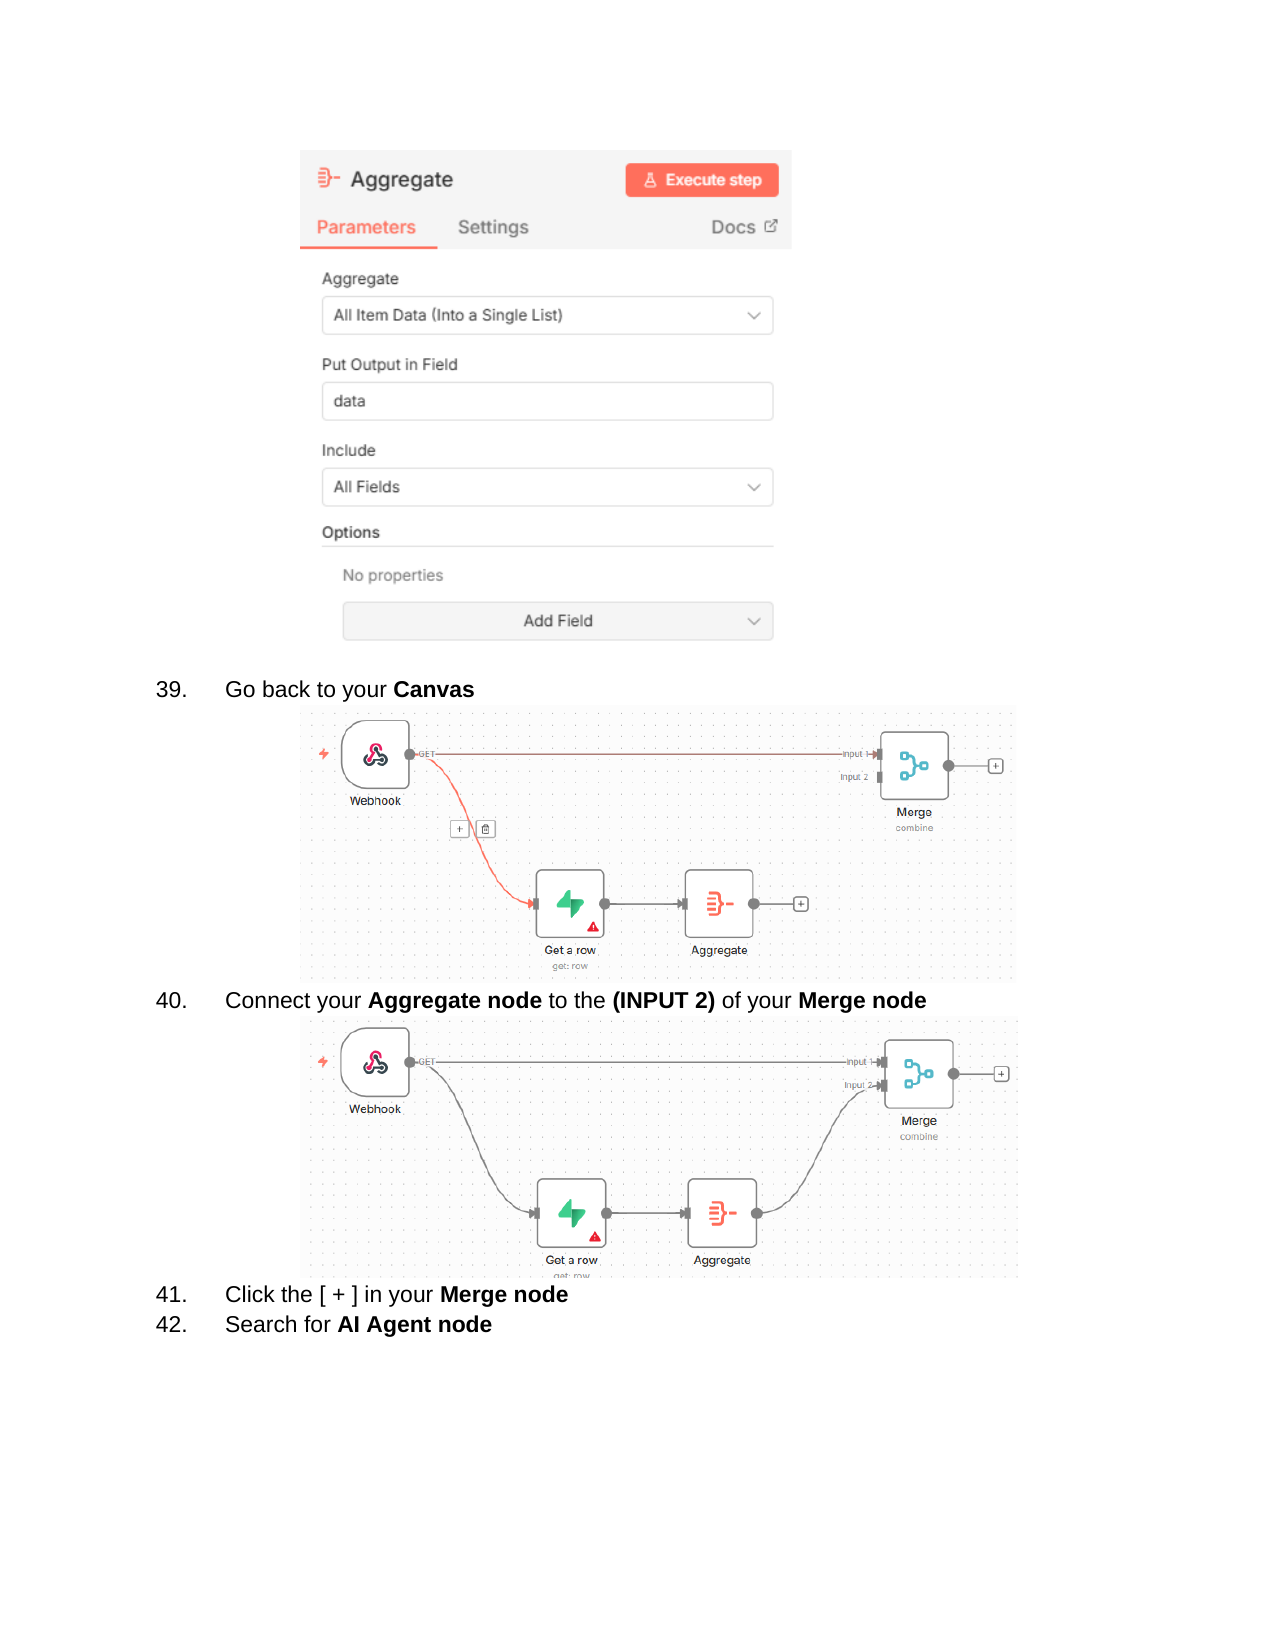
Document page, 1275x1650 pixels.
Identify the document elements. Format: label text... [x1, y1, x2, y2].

list Connect your Aggregate node to the (INPUT 2) of your Merge node [187, 987, 1125, 1013]
picture [300, 705, 1017, 983]
picture [300, 150, 792, 672]
list Go back to your Canvas [187, 676, 1125, 702]
picture [300, 1016, 1018, 1278]
list Click the [ + ] in your Merge node [187, 1281, 1125, 1307]
list Search for AI Agent node [187, 1311, 1125, 1338]
